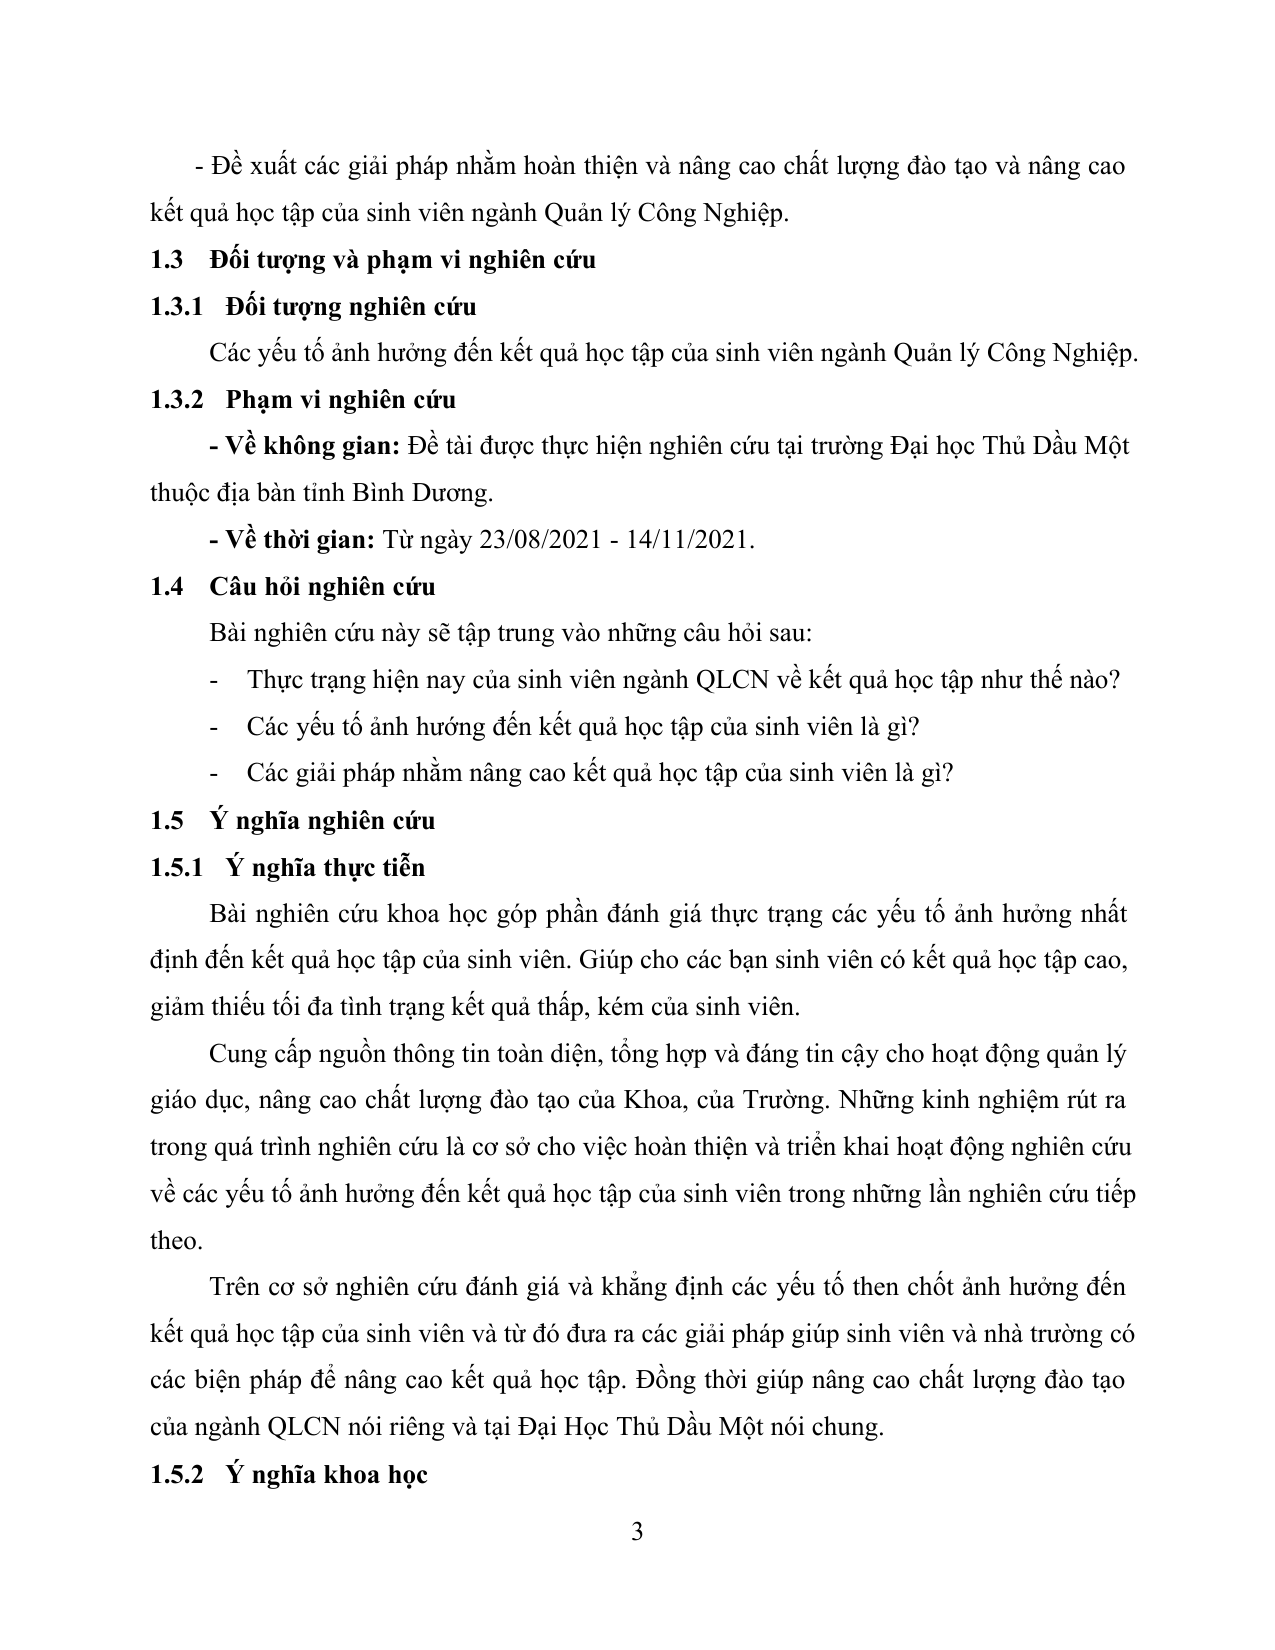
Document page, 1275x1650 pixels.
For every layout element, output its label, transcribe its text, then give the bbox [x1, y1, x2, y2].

text giảm thiếu tối đa tình trạng kết quả thấp, kém của sinh viên. [150, 991, 1150, 1021]
text Các yếu tố ảnh hưởng đến kết quả học tập của sinh viên ngành Quản lý Công Nghiệp. [209, 337, 1150, 367]
text - [209, 664, 243, 694]
text .3.1 Đối tượng nghiên cứu [163, 291, 501, 321]
text - [194, 151, 211, 180]
text trong quá trình nghiên cứu là cơ sở cho việc hoàn thiện và triển khai hoạt động nghiên cứu [150, 1132, 1150, 1162]
text Bài nghiên cứu này sẽ tập trung vào những câu hỏi sau: [209, 618, 836, 648]
text về các yếu tố ảnh hưởng đến kết quả học tập của sinh viên trong những lần nghiên cứu tiếp [150, 1178, 1150, 1208]
text 1 [150, 1459, 163, 1489]
text Thực trạng hiện nay của sinh viên ngành QLCN về kết quả học tập như thế nào? [247, 664, 1143, 694]
text 1 [150, 805, 163, 835]
text Bài nghiên cứu khoa học góp phần đánh giá thực trạng các yếu tố ảnh hưởng nhất [209, 898, 1150, 928]
text 1 [150, 291, 163, 321]
text - [209, 758, 243, 788]
text Các giải pháp nhằm nâng cao kết quả học tập của sinh viên là gì? [247, 758, 978, 788]
text kết quả học tập của sinh viên và từ đó đưa ra các giải pháp giúp sinh viên và nhà trường có [150, 1318, 1150, 1348]
text 1 [150, 385, 188, 414]
text .3.2 Phạm vi nghiên cứu [188, 385, 1150, 414]
text Các yếu tố ảnh hướng đến kết quả học tập của sinh viên là gì? [247, 711, 1143, 741]
text Trên cơ sở nghiên cứu đánh giá và khẳng định các yếu tố then chốt ảnh hưởng đến [209, 1272, 1150, 1302]
text 3 [631, 1517, 669, 1547]
text .3 Đối tượng và phạm vi nghiên cứu [163, 245, 620, 274]
text 1 [150, 572, 163, 602]
text Về không gian: Đề tài được thực hiện nghiên cứu tại trường Đại học Thủ Dầu Một [224, 431, 1150, 461]
text - [209, 524, 243, 554]
text Cung cấp nguồn thông tin toàn diện, tổng hợp và đáng tin cậy cho hoạt động quản lý [209, 1038, 1150, 1068]
text .5 Ý nghĩa nghiên cứu [163, 805, 460, 835]
text Đề xuất các giải pháp nhằm hoàn thiện và nâng cao chất lượng đào tạo và nâng cao [211, 151, 1150, 180]
text giáo dục, nâng cao chất lượng đào tạo của Khoa, của Trường. Những kinh nghiệm rút ra [150, 1085, 1150, 1115]
text của ngành QLCN nói riêng và tại Đại Học Thủ Dầu Một nói chung. [150, 1412, 1150, 1442]
text 1 [150, 852, 163, 882]
text định đến kết quả học tập của sinh viên. Giúp cho các bạn sinh viên có kết quả học tập cao, [150, 945, 1150, 975]
text .5.2 Ý nghĩa khoa học [163, 1459, 452, 1489]
text 1 [150, 245, 163, 274]
text .5.1 Ý nghĩa thực tiễn [163, 852, 450, 882]
text theo. [150, 1225, 1150, 1255]
text các biện pháp để nâng cao kết quả học tập. Đồng thời giúp nâng cao chất lượng đào tạo [150, 1365, 1150, 1395]
text Về thời gian: Từ ngày 23/08/2021 - 14/11/2021. [243, 524, 1150, 554]
text kết quả học tập của sinh viên ngành Quản lý Công Nghiệp. [150, 197, 814, 227]
text - [209, 431, 224, 461]
text - [209, 711, 243, 741]
text thuộc địa bàn tỉnh Bình Dương. [150, 477, 1150, 507]
text .4 Câu hỏi nghiên cứu [163, 572, 460, 602]
